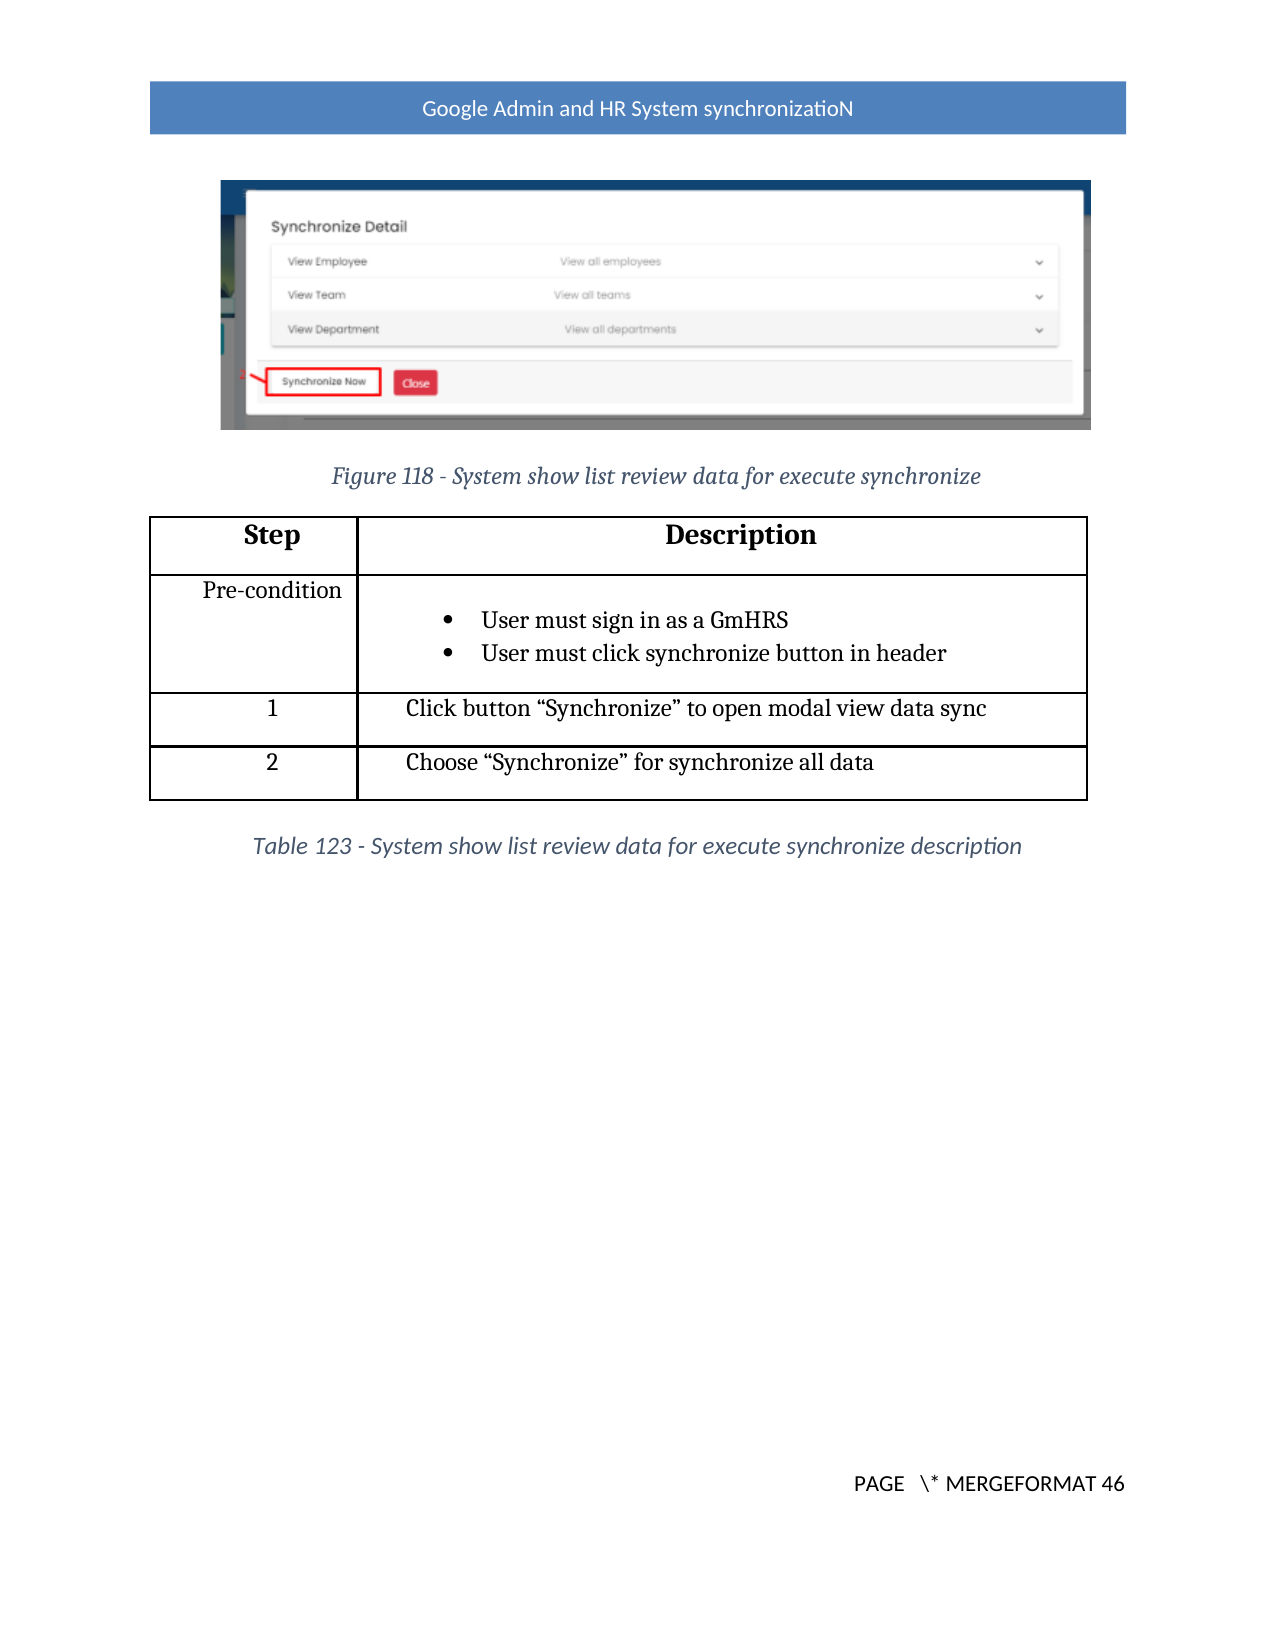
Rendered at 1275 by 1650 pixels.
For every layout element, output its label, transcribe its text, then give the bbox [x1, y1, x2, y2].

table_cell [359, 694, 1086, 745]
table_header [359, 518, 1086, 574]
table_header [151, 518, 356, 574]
text Figure 118 - System show list review data for execute synchronize [187, 462, 1125, 491]
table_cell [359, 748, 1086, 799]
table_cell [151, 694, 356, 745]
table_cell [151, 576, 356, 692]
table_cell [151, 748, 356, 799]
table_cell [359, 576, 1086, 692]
picture [220, 180, 1091, 430]
